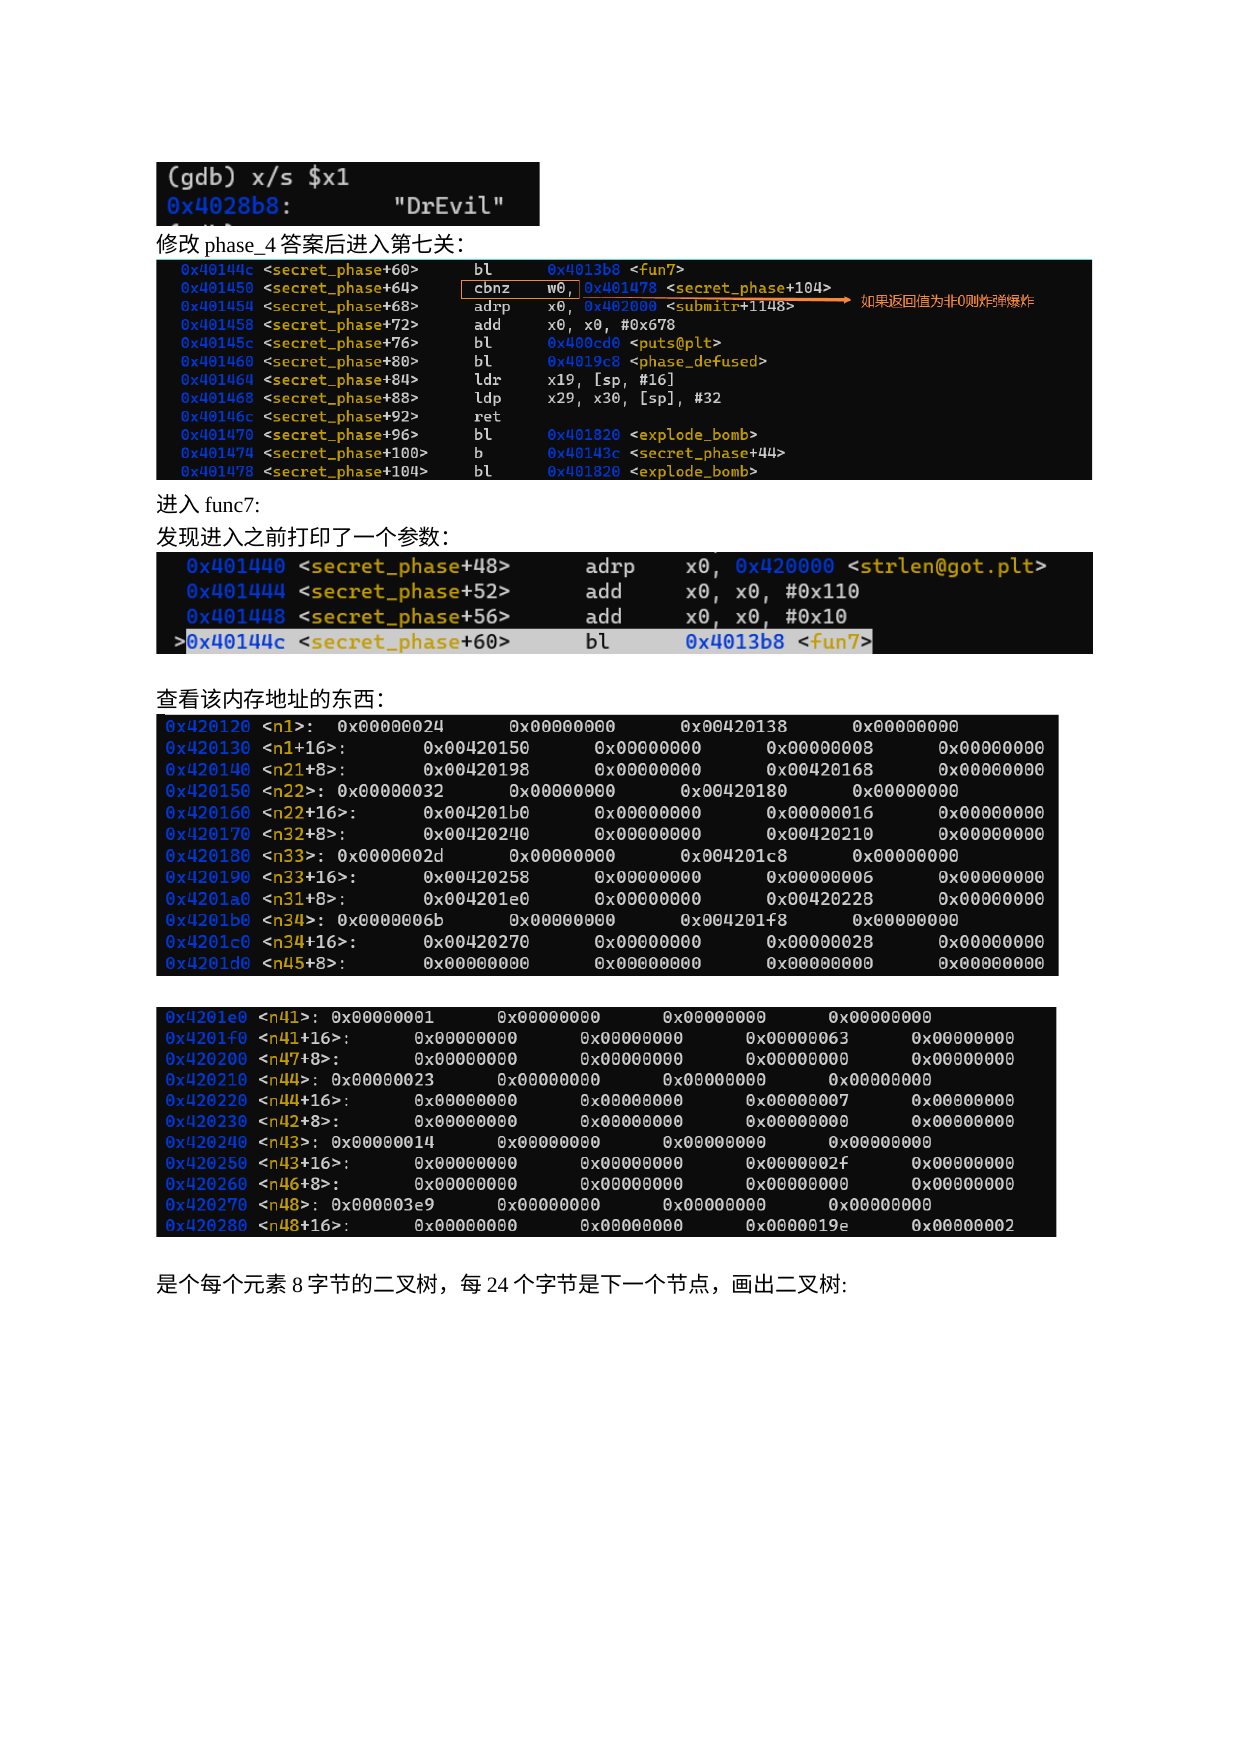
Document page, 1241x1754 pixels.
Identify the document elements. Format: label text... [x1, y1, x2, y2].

text 进入func7: [112, 487, 1128, 519]
text 修改phase_4答案后进入第七关： [112, 227, 1128, 259]
text 查看该内存地址的东西： [112, 682, 1128, 714]
text 发现进入之前打印了一个参数： [112, 519, 1128, 552]
picture [156, 714, 1059, 976]
picture [156, 259, 1093, 480]
text 是个每个元素8字节的二叉树，每24个字节是下一个节点，画出二叉树: [112, 1267, 1128, 1299]
picture [156, 162, 540, 226]
picture [156, 552, 1093, 654]
picture [156, 1007, 1057, 1237]
